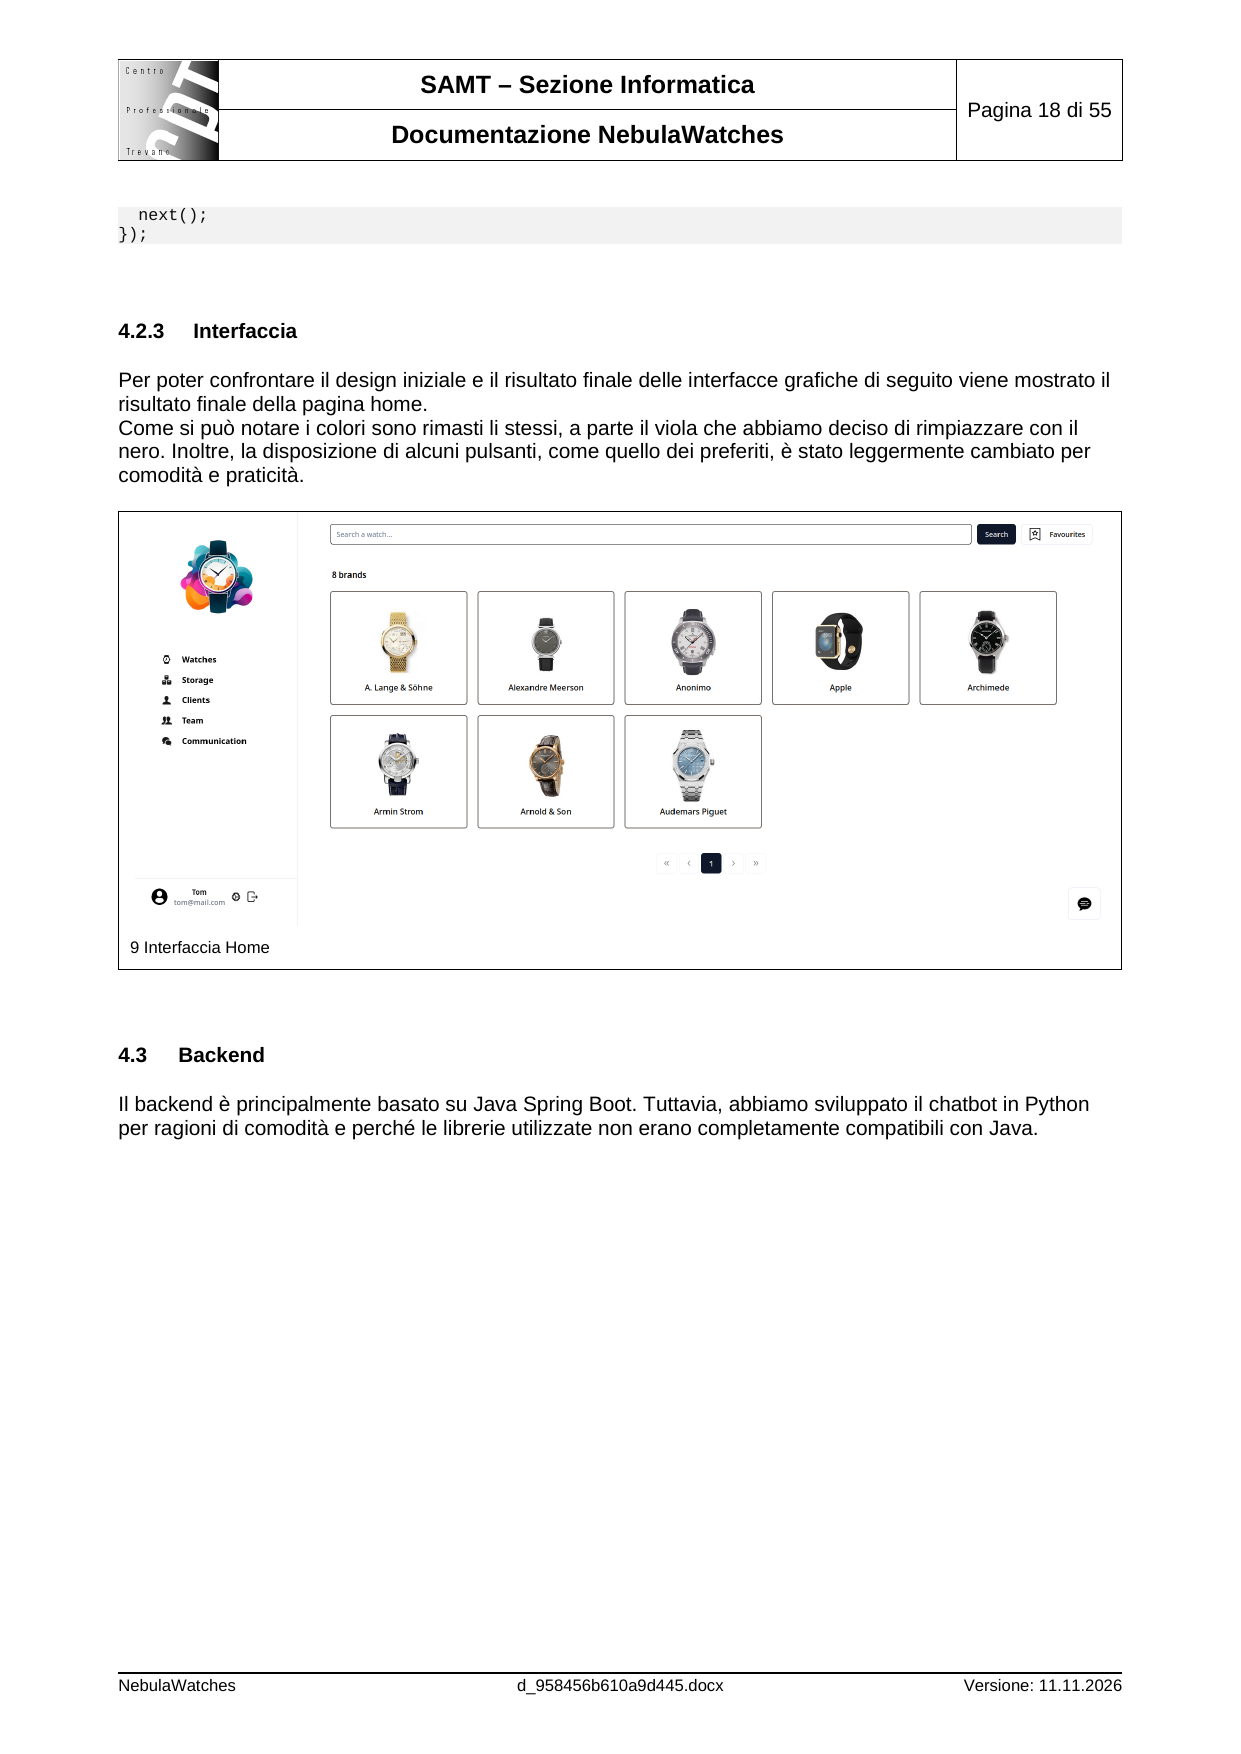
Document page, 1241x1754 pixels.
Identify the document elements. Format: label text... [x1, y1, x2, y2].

picture [118, 60, 219, 160]
text next(); [118, 207, 1122, 226]
picture [135, 512, 1106, 926]
subtitle Interfaccia [118, 318, 1122, 342]
text Per poter confrontare il design iniziale e il risultato finale delle interfacce grafiche di seguito viene mostrato il risultato finale della pagina home. [118, 367, 1122, 415]
text }); [118, 226, 1122, 244]
subtitle Backend [118, 1043, 1122, 1067]
text Come si può notare i colori sono rimasti li stessi, a parte il viola che abbiamo deciso di rimpiazzare con il nero. Inoltre, la disposizione di alcuni pulsanti, come quello dei preferiti, è stato leggermente cambiato per comodità e praticità. [118, 415, 1122, 487]
text Il backend è principalmente basato su Java Spring Boot. Tuttavia, abbiamo sviluppato il chatbot in Python per ragioni di comodità e perché le librerie utilizzate non erano completamente compatibili con Java. [118, 1092, 1122, 1140]
